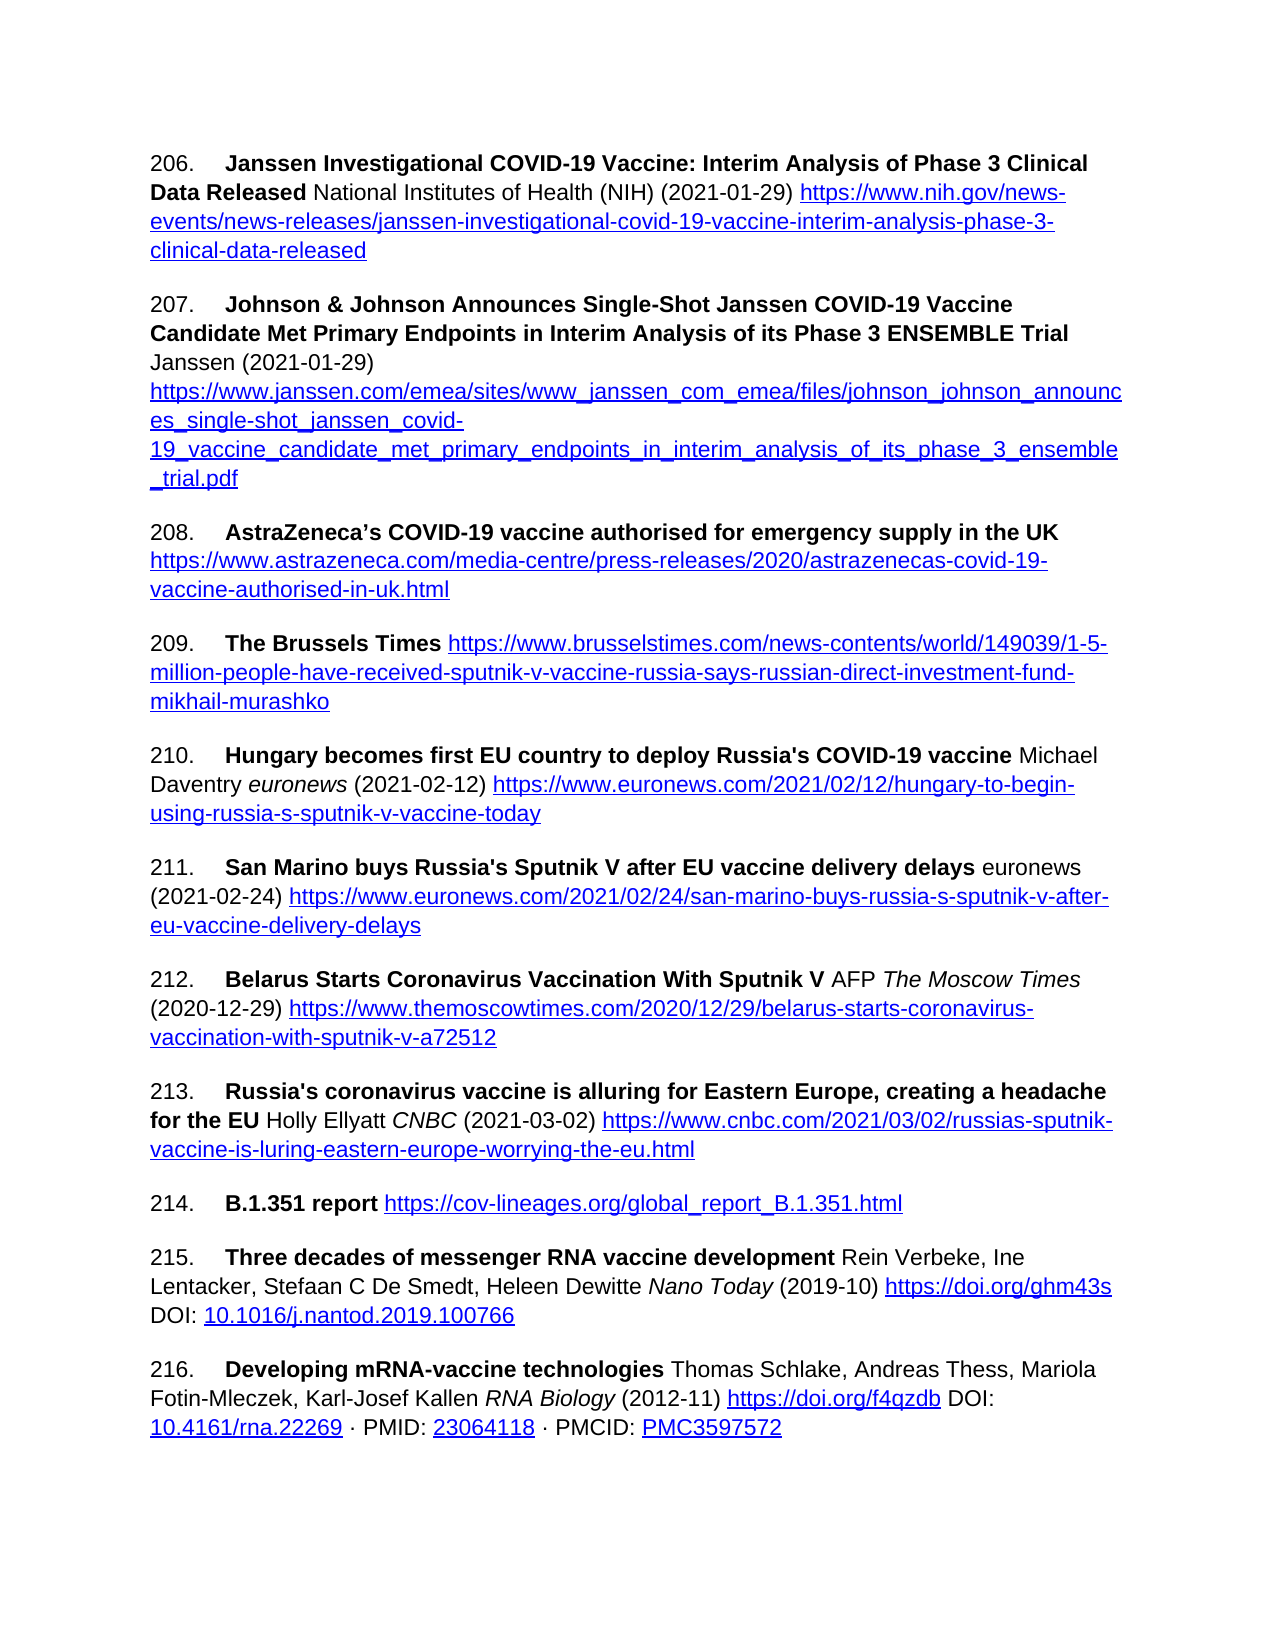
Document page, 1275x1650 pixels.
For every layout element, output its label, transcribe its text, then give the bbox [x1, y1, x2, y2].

text 208. AstraZeneca’s COVID-19 vaccine authorised for emergency supply in the UK https://www.astrazeneca.com/media-centre/press-releases/2020/astrazenecas-covid-19-vaccine-authorised-in-uk.html [150, 518, 1125, 603]
text 212. Belarus Starts Coronavirus Vaccination With Sputnik V AFP The Moscow Times (2020-12-29) https://www.themoscowtimes.com/2020/12/29/belarus-starts-coronavirus-vaccination-with-sputnik-v-a72512 [150, 966, 1125, 1050]
text 207. Johnson & Johnson Announces Single-Shot Janssen COVID-19 Vaccine Candidate Met Primary Endpoints in Interim Analysis of its Phase 3 ENSEMBLE Trial Janssen (2021-01-29) https://www.janssen.com/emea/sites/www_janssen_com_emea/files/johnson_johnson_announces_single-shot_janssen_covid-19_vaccine_candidate_met_primary_endpoints_in_interim_analysis_of_its_phase_3_ensemble_trial.pdf [150, 291, 1125, 491]
text 216. Developing mRNA-vaccine technologies Thomas Schlake, Andreas Thess, Mariola Fotin-Mleczek, Karl-Josef Kallen RNA Biology (2012-11) https://doi.org/f4qzdb DOI: 10.4161/rna.22269 · PMID: 23064118 · PMCID: PMC3597572 [150, 1356, 1125, 1440]
text 206. Janssen Investigational COVID-19 Vaccine: Interim Analysis of Phase 3 Clinical Data Released National Institutes of Health (NIH) (2021-01-29) https://www.nih.gov/news-events/news-releases/janssen-investigational-covid-19-vaccine-interim-analysis-phase-3-clinical-data-released [150, 150, 1125, 263]
text 211. San Marino buys Russia's Sputnik V after EU vaccine delivery delays euronews (2021-02-24) https://www.euronews.com/2021/02/24/san-marino-buys-russia-s-sputnik-v-after-eu-vaccine-delivery-delays [150, 854, 1125, 938]
text 210. Hungary becomes first EU country to deploy Russia's COVID-19 vaccine Michael Daventry euronews (2021-02-12) https://www.euronews.com/2021/02/12/hungary-to-begin-using-russia-s-sputnik-v-vaccine-today [150, 742, 1125, 827]
text 215. Three decades of messenger RNA vaccine development Rein Verbeke, Ine Lentacker, Stefaan C De Smedt, Heleen Dewitte Nano Today (2019-10) https://doi.org/ghm43s DOI: 10.1016/j.nantod.2019.100766 [150, 1244, 1125, 1328]
text 214. B.1.351 report https://cov-lineages.org/global_report_B.1.351.html [150, 1190, 1125, 1216]
text 209. The Brussels Times https://www.brusselstimes.com/news-contents/world/149039/1-5-million-people-have-received-sputnik-v-vaccine-russia-says-russian-direct-investment-fund-mikhail-murashko [150, 630, 1125, 715]
text 213. Russia's coronavirus vaccine is alluring for Eastern Europe, creating a headache for the EU Holly Ellyatt CNBC (2021-03-02) https://www.cnbc.com/2021/03/02/russias-sputnik-vaccine-is-luring-eastern-europe-worrying-the-eu.html [150, 1078, 1125, 1162]
